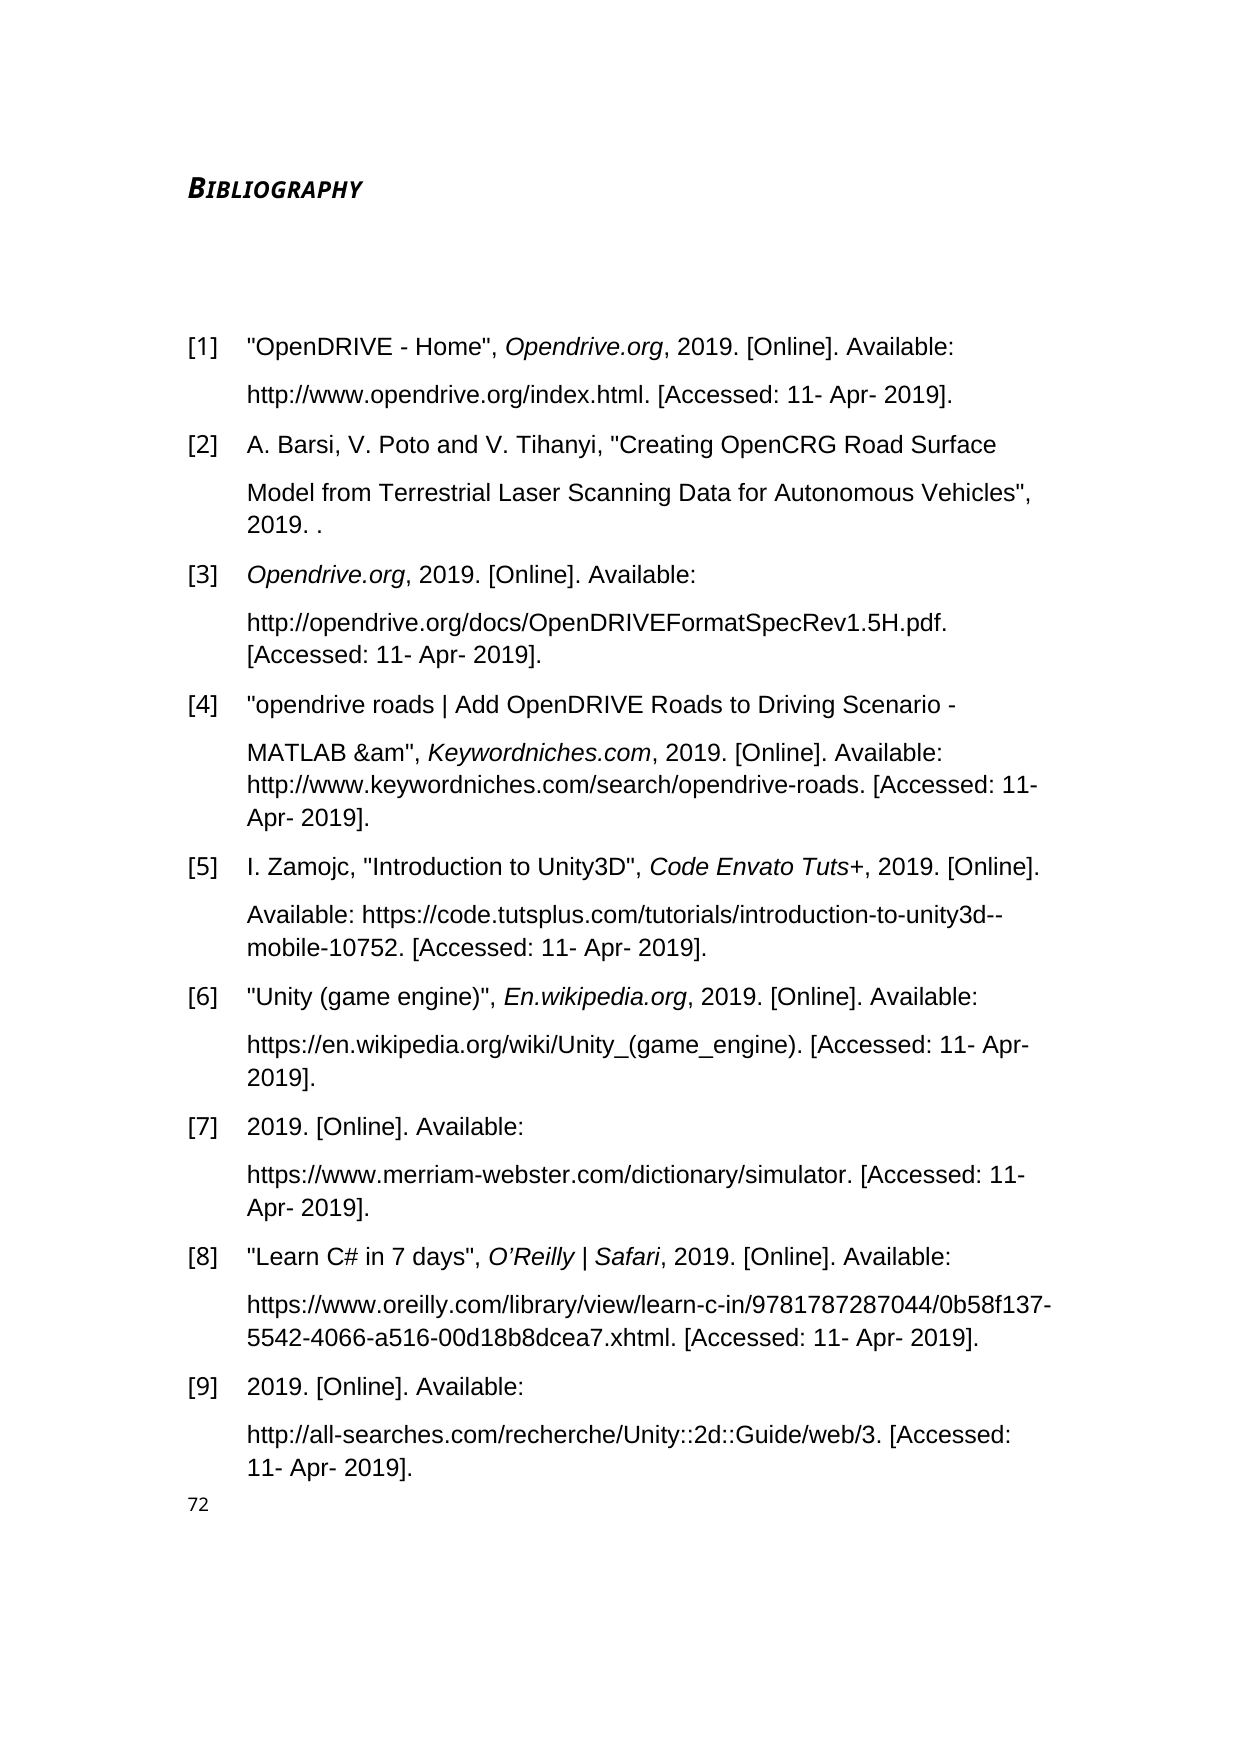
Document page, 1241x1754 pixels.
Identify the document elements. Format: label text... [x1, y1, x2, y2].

list "Learn C# in 7 days", O’Reilly | Safari, 2019. [Online]. Available: https://www.oreilly.com/library/view/learn-c-in/9781787287044/0b58f137-5542-4066-a516-00d18b8dcea7.xhtml. [Accessed: 11- Apr- 2019]. [187, 1224, 1053, 1354]
list 2019. [Online]. Available: http://all-searches.com/recherche/Unity::2d::Guide/web/3. [Accessed: 11- Apr- 2019]. [187, 1354, 1053, 1484]
text Bibliography [187, 154, 1053, 219]
list 2019. [Online]. Available: https://www.merriam-webster.com/dictionary/simulator. [Accessed: 11- Apr- 2019]. [187, 1094, 1053, 1224]
list "opendrive roads | Add OpenDRIVE Roads to Driving Scenario - MATLAB &am", Keywordniches.com, 2019. [Online]. Available: http://www.keywordniches.com/search/opendrive-roads. [Accessed: 11- Apr- 2019]. [187, 671, 1053, 834]
list "OpenDRIVE - Home", Opendrive.org, 2019. [Online]. Available: http://www.opendrive.org/index.html. [Accessed: 11- Apr- 2019]. [187, 314, 1053, 411]
list "Unity (game engine)", En.wikipedia.org, 2019. [Online]. Available: https://en.wikipedia.org/wiki/Unity_(game_engine). [Accessed: 11- Apr- 2019]. [187, 964, 1053, 1094]
list Opendrive.org, 2019. [Online]. Available: http://opendrive.org/docs/OpenDRIVEFormatSpecRev1.5H.pdf. [Accessed: 11- Apr- 2019]. [187, 541, 1053, 671]
list I. Zamojc, "Introduction to Unity3D", Code Envato Tuts+, 2019. [Online]. Available: https://code.tutsplus.com/tutorials/introduction-to-unity3d--mobile-10752. [Accessed: 11- Apr- 2019]. [187, 834, 1053, 964]
list A. Barsi, V. Poto and V. Tihanyi, "Creating OpenCRG Road Surface Model from Terrestrial Laser Scanning Data for Autonomous Vehicles", 2019. . [187, 411, 1053, 541]
